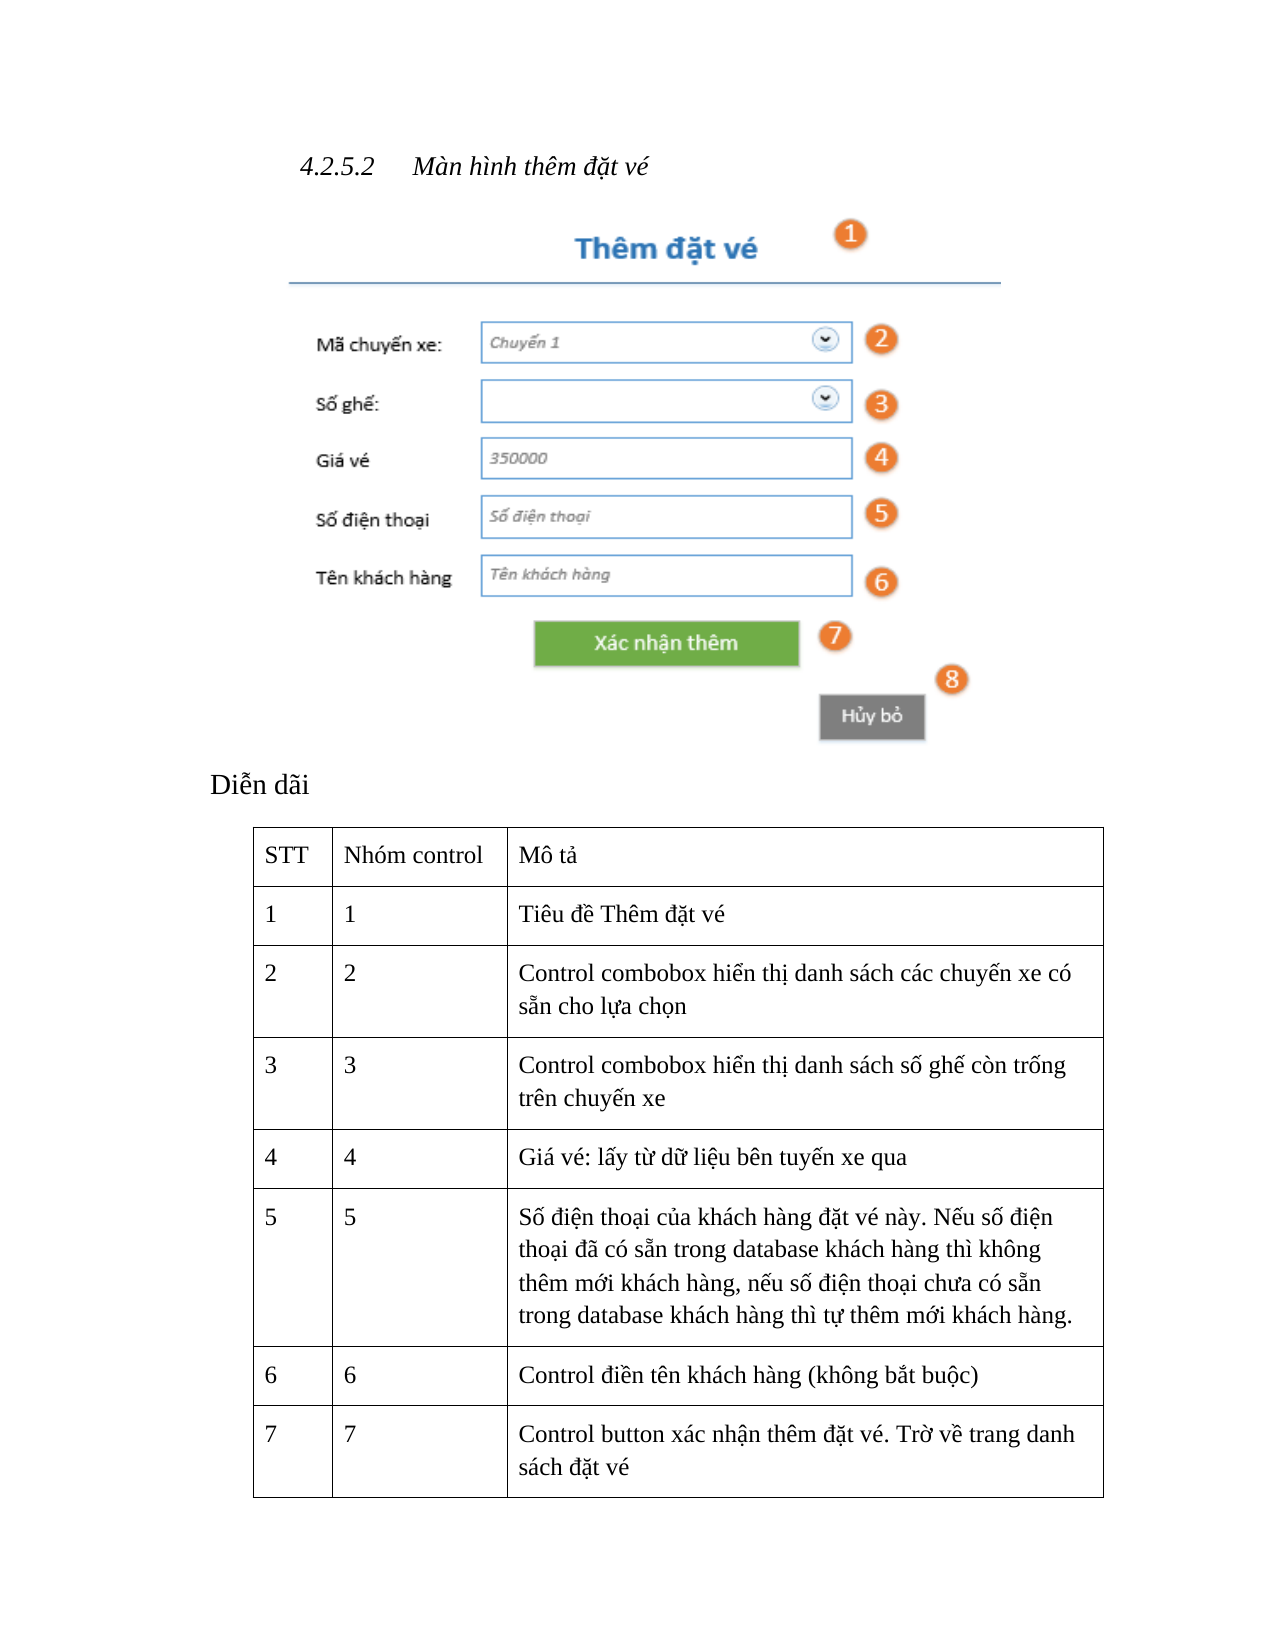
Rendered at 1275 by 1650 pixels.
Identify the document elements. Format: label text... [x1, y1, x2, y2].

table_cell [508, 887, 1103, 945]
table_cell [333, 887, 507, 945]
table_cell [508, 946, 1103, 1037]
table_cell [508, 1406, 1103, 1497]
picture [274, 198, 1001, 763]
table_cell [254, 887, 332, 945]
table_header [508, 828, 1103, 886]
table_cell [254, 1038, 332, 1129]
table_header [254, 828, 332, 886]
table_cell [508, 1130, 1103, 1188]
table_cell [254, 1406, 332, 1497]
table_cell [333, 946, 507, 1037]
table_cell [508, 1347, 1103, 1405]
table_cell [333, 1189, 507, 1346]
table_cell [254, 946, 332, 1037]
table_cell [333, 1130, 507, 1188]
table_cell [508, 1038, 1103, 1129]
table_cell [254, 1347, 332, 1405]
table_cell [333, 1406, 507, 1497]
title Diễn dãi [210, 767, 1125, 801]
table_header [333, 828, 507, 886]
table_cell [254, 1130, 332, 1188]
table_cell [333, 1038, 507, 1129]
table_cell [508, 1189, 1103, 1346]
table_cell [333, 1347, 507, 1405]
text Màn hình thêm đặt vé [300, 150, 1125, 181]
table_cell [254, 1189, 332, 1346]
